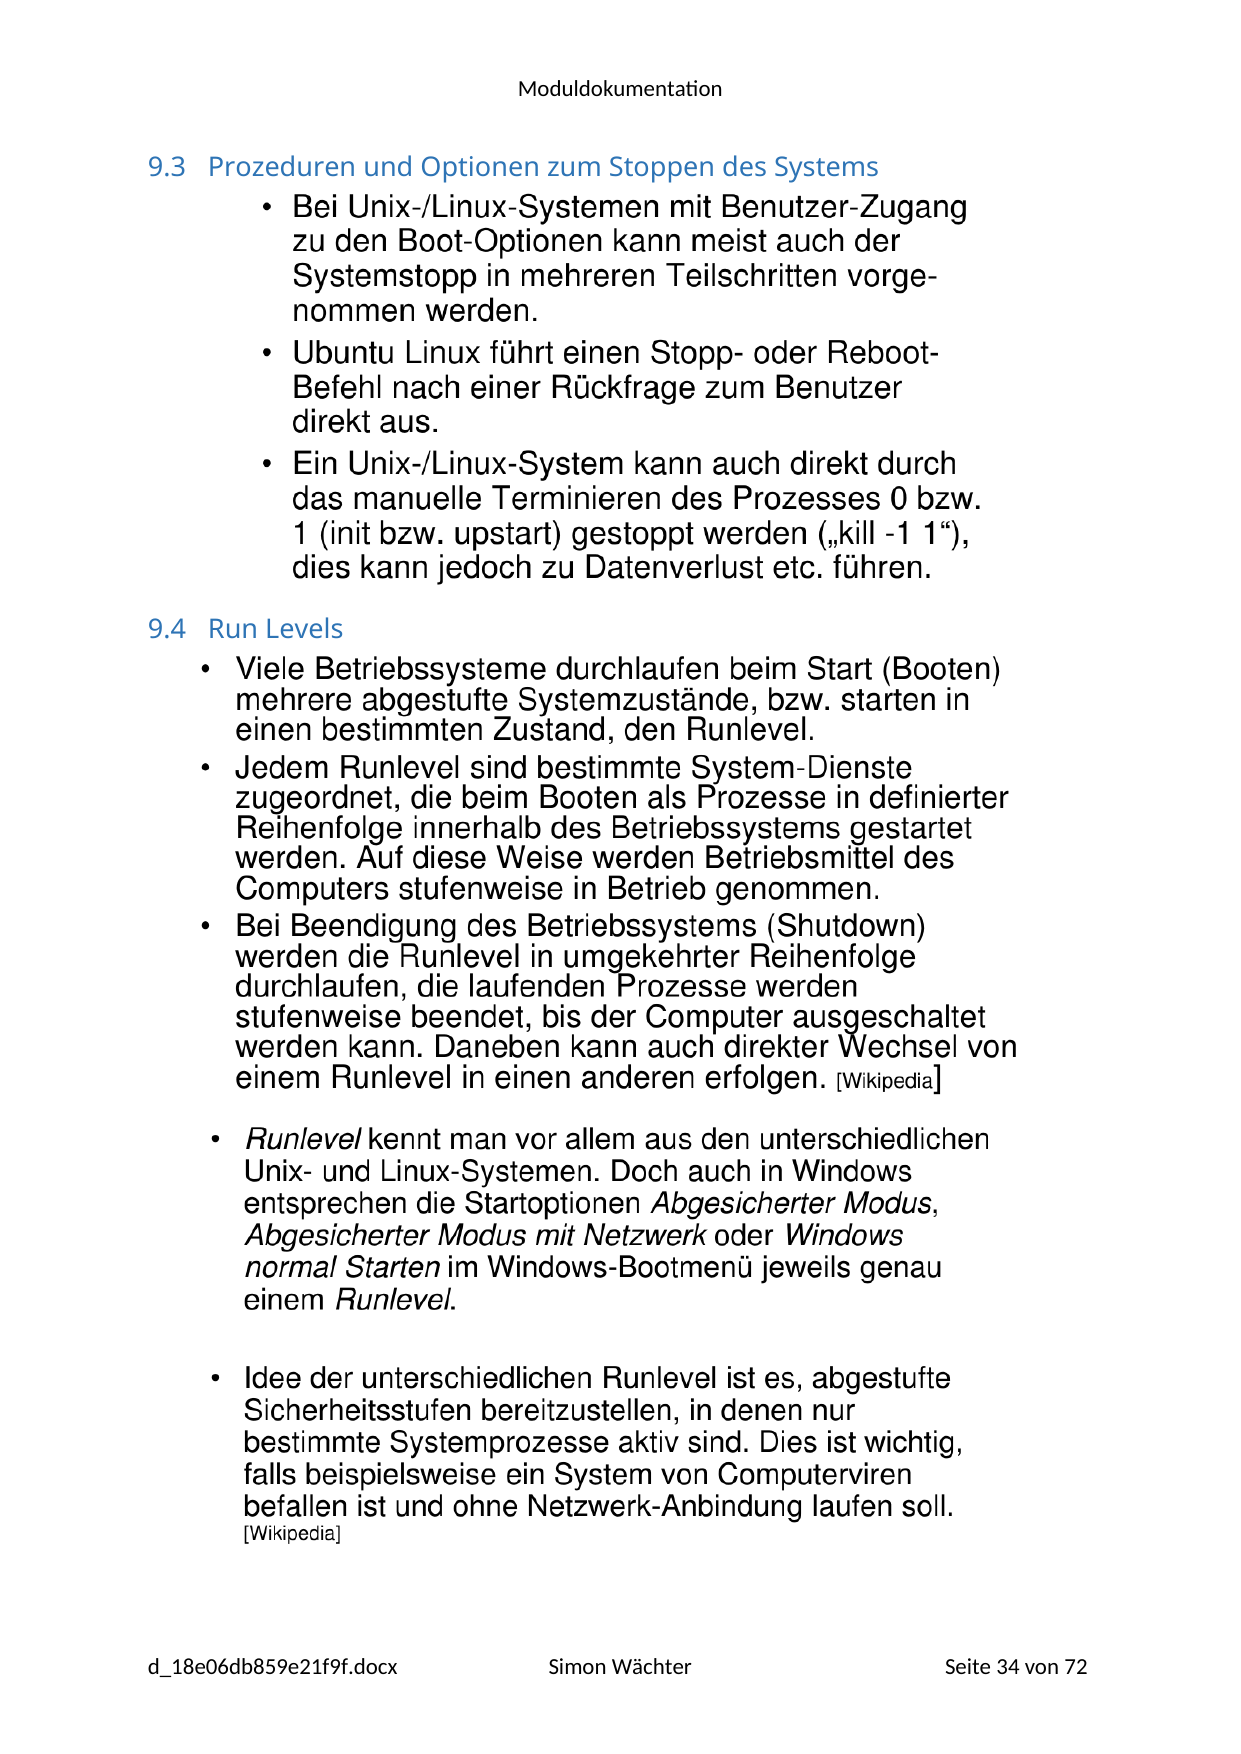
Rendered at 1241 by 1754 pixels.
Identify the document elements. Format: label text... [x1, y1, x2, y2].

picture [194, 1121, 1046, 1555]
subtitle Prozeduren und Optionen zum Stoppen des Systems [148, 148, 1093, 184]
picture [192, 649, 1048, 1103]
subtitle Run Levels [148, 609, 1093, 646]
picture [256, 187, 984, 591]
